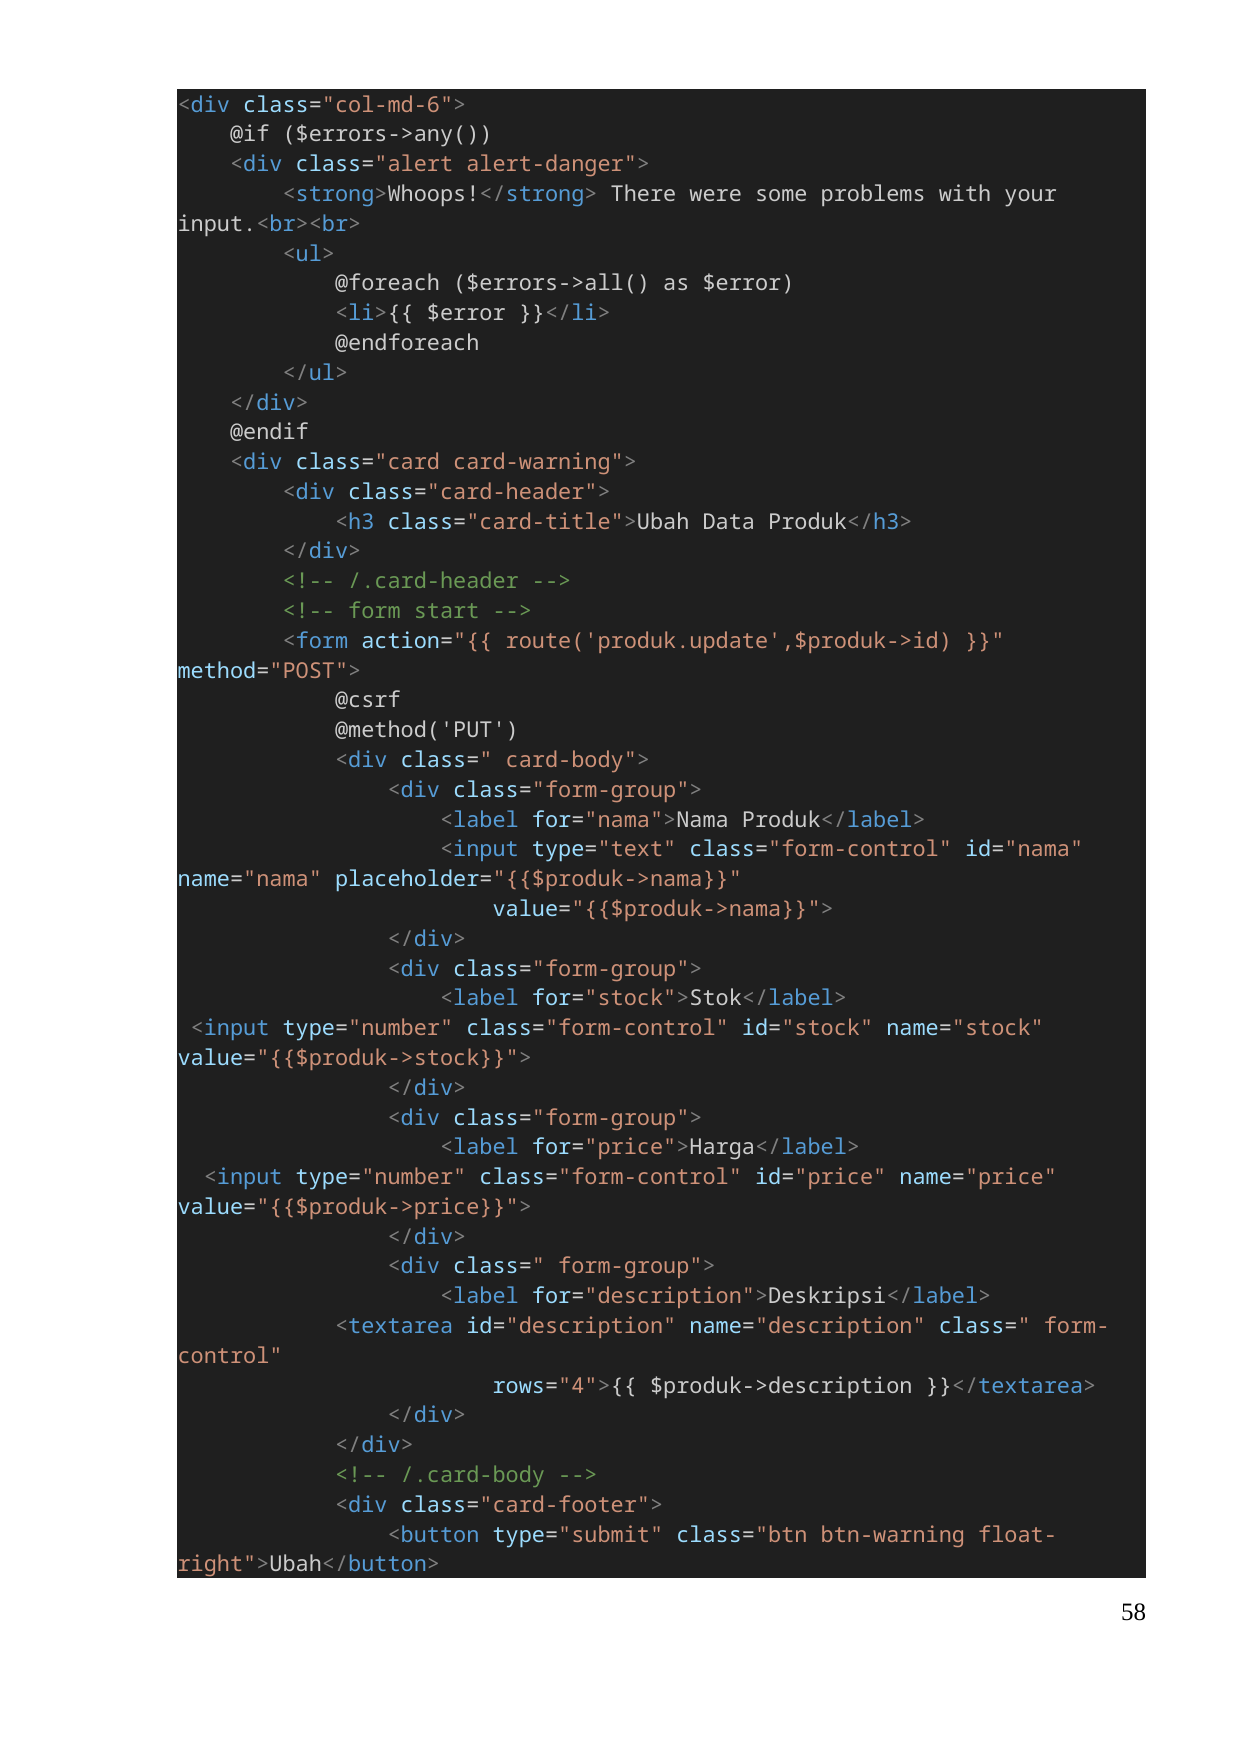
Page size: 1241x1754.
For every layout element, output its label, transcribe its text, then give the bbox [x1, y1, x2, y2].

text <div class="form-group"> [177, 1102, 1146, 1131]
text </div> [177, 1429, 1146, 1459]
text <!-- form start --> [177, 595, 1146, 625]
text @method('PUT') [177, 714, 1146, 744]
text <input type="number" class="form-control" id="stock" name="stock" value="{{$produk->stock}}"> [177, 1012, 1146, 1072]
text <textarea id="description" name="description" class=" form-control" [177, 1310, 1146, 1370]
text </div> [177, 387, 1146, 416]
text </ul> [177, 357, 1146, 387]
text </div> [177, 536, 1146, 565]
text <div class=" form-group"> [177, 1251, 1146, 1280]
text </div> [177, 1072, 1146, 1102]
text <div class="form-group"> [177, 953, 1146, 982]
text <div class=" card-body"> [177, 744, 1146, 774]
text <div class="col-md-6"> [177, 89, 1146, 118]
text <label for="stock">Stok</label> [177, 982, 1146, 1012]
text <li>{{ $error }}</li> [177, 297, 1146, 327]
text <label for="price">Harga</label> [177, 1131, 1146, 1161]
text <label for="description">Deskripsi</label> [177, 1280, 1146, 1310]
text <div class="form-group"> [177, 774, 1146, 804]
text value="{{$produk->nama}}"> [177, 893, 1146, 923]
text <ul> [177, 238, 1146, 267]
text <div class="card-footer"> [177, 1489, 1146, 1519]
text <h3 class="card-title">Ubah Data Produk</h3> [177, 506, 1146, 536]
text @csrf [177, 684, 1146, 714]
text <input type="number" class="form-control" id="price" name="price" value="{{$produk->price}}"> [177, 1161, 1146, 1221]
text rows="4">{{ $produk->description }}</textarea> [177, 1370, 1146, 1399]
text <button type="submit" class="btn btn-warning float-right">Ubah</button> [177, 1519, 1146, 1578]
text <!-- /.card-header --> [177, 565, 1146, 595]
text <input type="text" class="form-control" id="nama" name="nama" placeholder="{{$produk->nama}}" [177, 833, 1146, 893]
text <form action="{{ route('produk.update',$produk->id) }}" method="POST"> [177, 625, 1146, 684]
text <!-- /.card-body --> [177, 1459, 1146, 1489]
text @foreach ($errors->all() as $error) [177, 267, 1146, 297]
text @endif [177, 416, 1146, 446]
text <label for="nama">Nama Produk</label> [177, 804, 1146, 833]
text @if ($errors->any()) [177, 118, 1146, 148]
text </div> [177, 1399, 1146, 1429]
text <strong>Whoops!</strong> There were some problems with your input.<br><br> [177, 178, 1146, 238]
text </div> [177, 1221, 1146, 1251]
text @endforeach [177, 327, 1146, 357]
text </div> [177, 923, 1146, 953]
text <div class="alert alert-danger"> [177, 148, 1146, 178]
text <div class="card card-warning"> [177, 446, 1146, 476]
text <div class="card-header"> [177, 476, 1146, 506]
